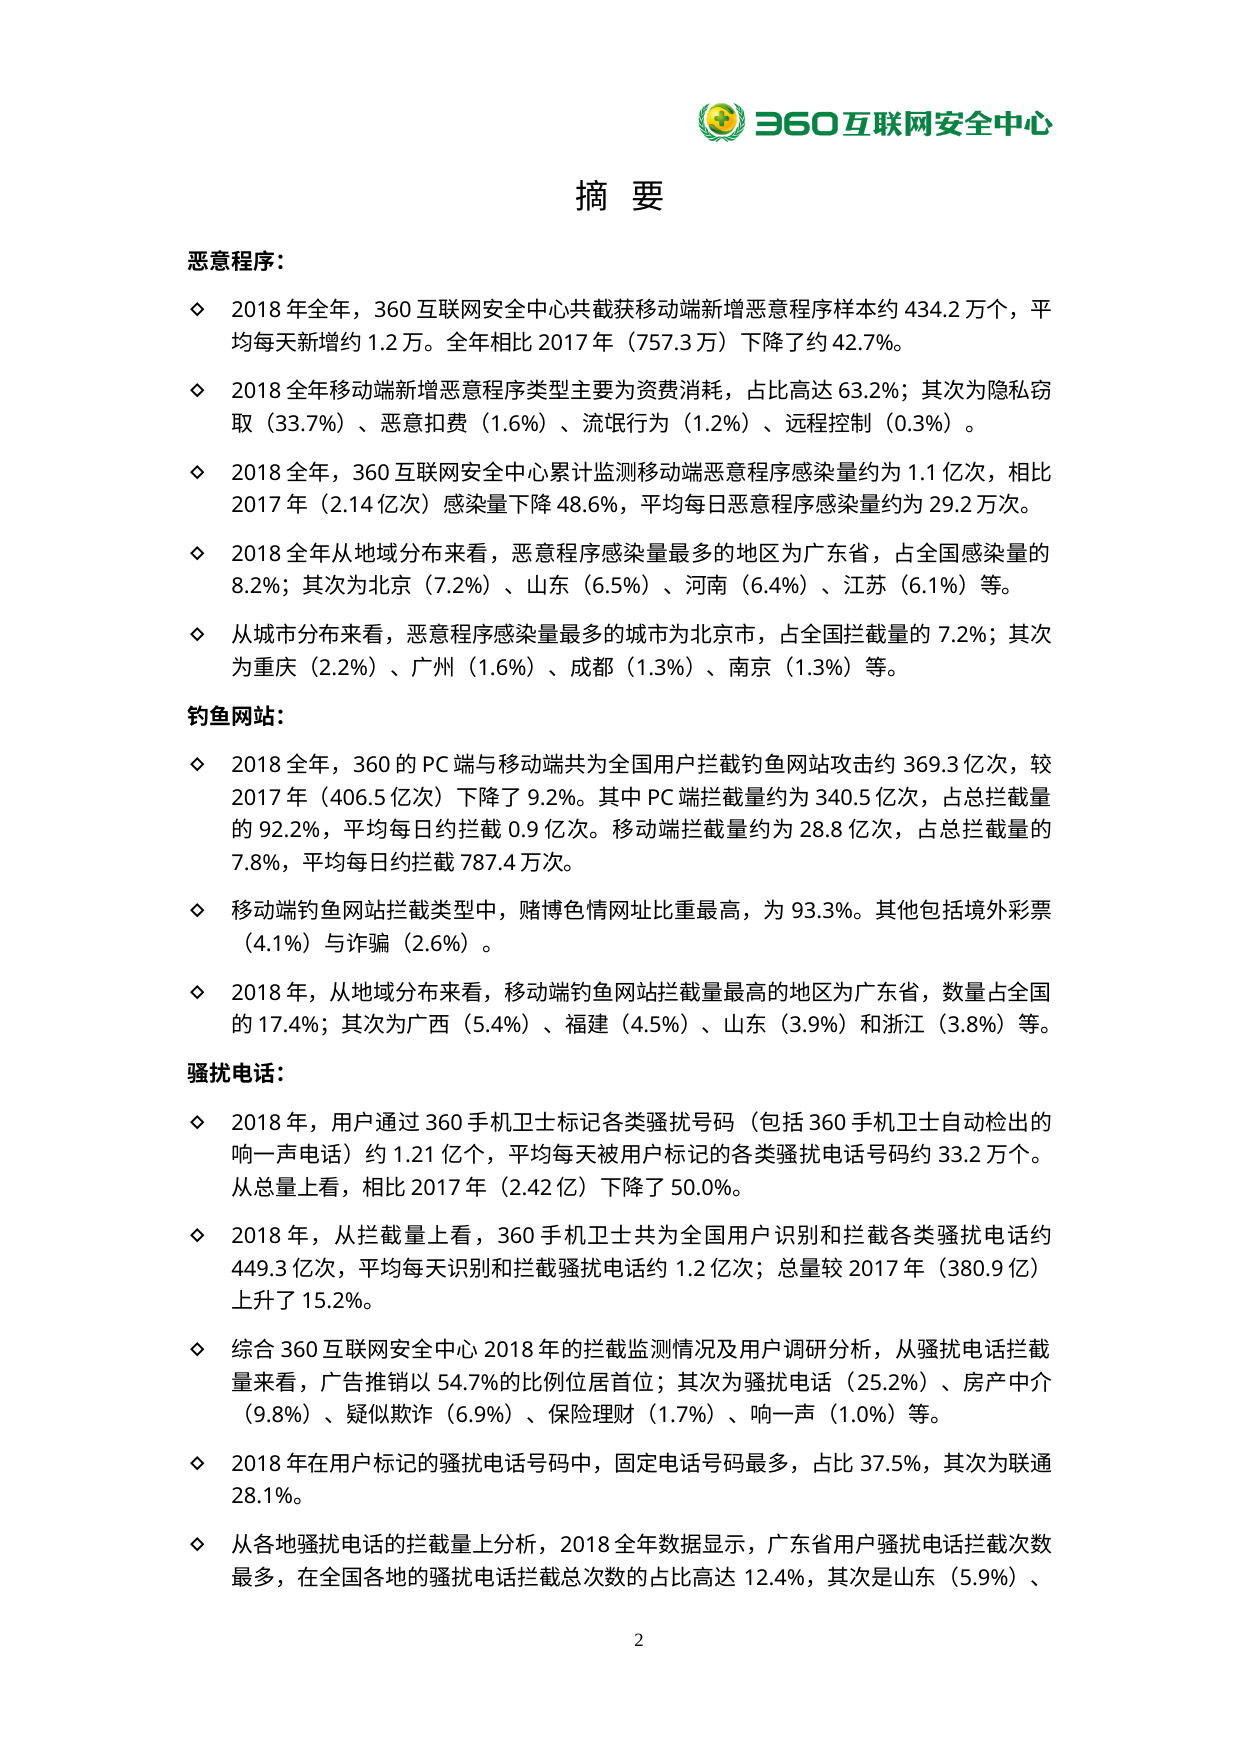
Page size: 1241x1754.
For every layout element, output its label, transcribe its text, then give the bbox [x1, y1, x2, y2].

text 恶意程序： [187, 243, 1053, 276]
text 摘 要 [187, 162, 1053, 227]
list 2018年全年，360互联网安全中心共截获移动端新增恶意程序样本约434.2万个，平均每天新增约1.2万。全年相比2017年（757.3万）下降了约42.7%。 [187, 292, 1053, 357]
list 2018年，从地域分布来看，移动端钓鱼网站拦截量最高的地区为广东省，数量占全国的17.4%；其次为广西（5.4%）、福建（4.5%）、山东（3.9%）和浙江（3.8%）等。 [187, 974, 1053, 1039]
list 2018年，从拦截量上看，360手机卫士共为全国用户识别和拦截各类骚扰电话约449.3亿次，平均每天识别和拦截骚扰电话约1.2亿次；总量较2017年（380.9亿）上升了15.2%。 [187, 1218, 1053, 1316]
list 2018全年移动端新增恶意程序类型主要为资费消耗，占比高达63.2%；其次为隐私窃取（33.7%）、恶意扣费（1.6%）、流氓行为（1.2%）、远程控制（0.3%）。 [187, 373, 1053, 438]
text 钓鱼网站： [187, 698, 1053, 731]
list 2018全年，360互联网安全中心累计监测移动端恶意程序感染量约为1.1亿次，相比2017年（2.14亿次）感染量下降48.6%，平均每日恶意程序感染量约为29.2万次。 [187, 454, 1053, 519]
list 2018全年，360的PC端与移动端共为全国用户拦截钓鱼网站攻击约369.3亿次，较2017年（406.5亿次）下降了9.2%。其中PC端拦截量约为340.5亿次，占总拦截量的92.2%，平均每日约拦截0.9亿次。移动端拦截量约为28.8亿次，占总拦截量的7.8%，平均每日约拦截787.4万次。 [187, 747, 1053, 877]
picture [698, 103, 1053, 142]
list 2018年在用户标记的骚扰电话号码中，固定电话号码最多，占比37.5%，其次为联通28.1%。 [187, 1446, 1053, 1511]
list 2018年，用户通过360手机卫士标记各类骚扰号码（包括360手机卫士自动检出的响一声电话）约1.21亿个，平均每天被用户标记的各类骚扰电话号码约33.2万个。从总量上看，相比2017年（2.42亿）下降了50.0%。 [187, 1104, 1053, 1202]
list 从城市分布来看，恶意程序感染量最多的城市为北京市，占全国拦截量的7.2%；其次为重庆（2.2%）、广州（1.6%）、成都（1.3%）、南京（1.3%）等。 [187, 617, 1053, 682]
list 综合360互联网安全中心2018年的拦截监测情况及用户调研分析，从骚扰电话拦截量来看，广告推销以54.7%的比例位居首位；其次为骚扰电话（25.2%）、房产中介（9.8%）、疑似欺诈（6.9%）、保险理财（1.7%）、响一声（1.0%）等。 [187, 1332, 1053, 1429]
text 骚扰电话： [187, 1056, 1053, 1088]
list 移动端钓鱼网站拦截类型中，赌博色情网址比重最高，为93.3%。其他包括境外彩票（4.1%）与诈骗（2.6%）。 [187, 893, 1053, 958]
list 2018全年从地域分布来看，恶意程序感染量最多的地区为广东省，占全国感染量的8.2%；其次为北京（7.2%）、山东（6.5%）、河南（6.4%）、江苏（6.1%）等。 [187, 536, 1053, 601]
list 从各地骚扰电话的拦截量上分析，2018全年数据显示，广东省用户骚扰电话拦截次数最多，在全国各地的骚扰电话拦截总次数的占比高达12.4%，其次是山东（5.9%）、江苏（5.4%）、北京（5.1%）、河南（5.0%）等。 [187, 1527, 1053, 1592]
